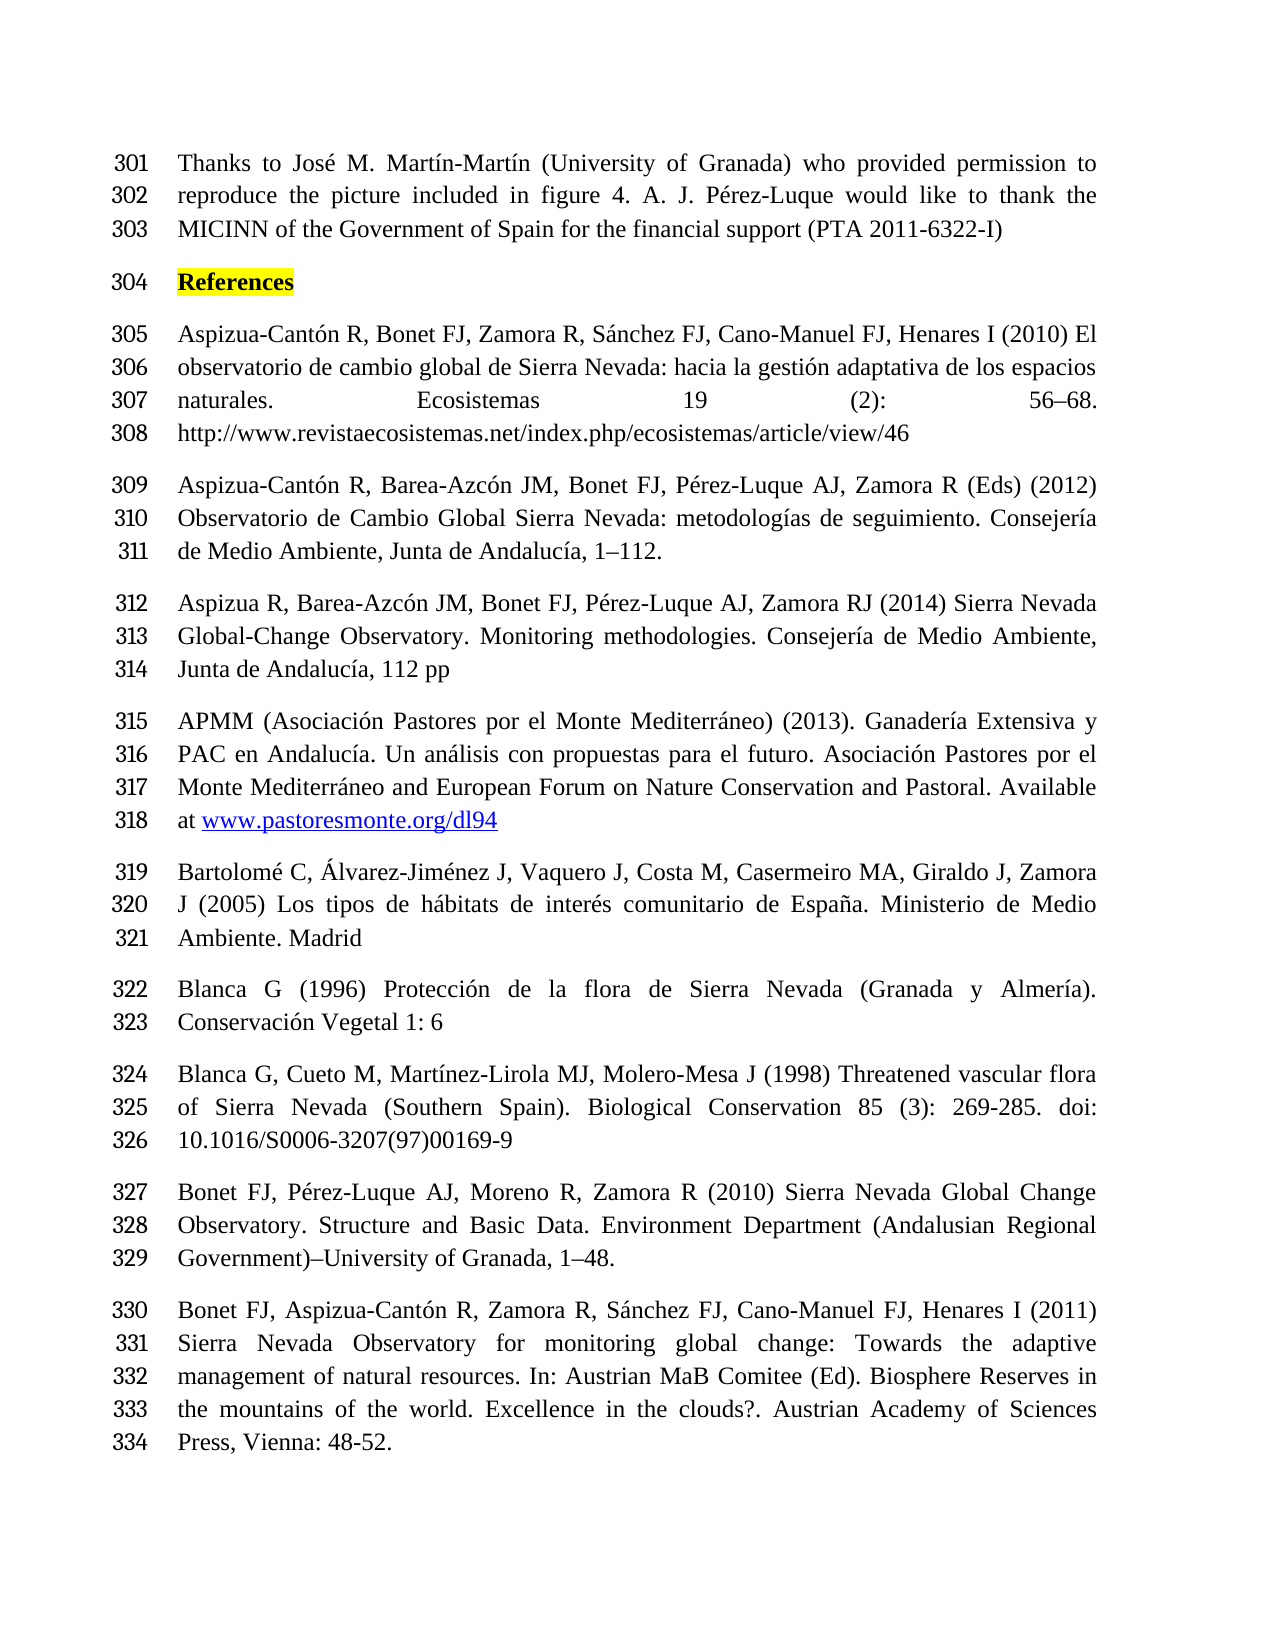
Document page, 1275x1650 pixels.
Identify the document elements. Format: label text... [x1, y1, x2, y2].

text Aspizua-Cantón R, Barea-Azcón JM, Bonet FJ, Pérez-Luque AJ, Zamora R (Eds) (2012) Observatorio de Cambio Global Sierra Nevada: metodologías de seguimiento. Consejería de Medio Ambiente, Junta de Andalucía, 1–112. [177, 470, 1098, 565]
text Blanca G (1996) Protección de la flora de Sierra Nevada (Granada y Almería). Conservación Vegetal 1: 6 [177, 974, 1098, 1036]
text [177, 148, 1098, 242]
text Bartolomé C, Álvarez-Jiménez J, Vaquero J, Costa M, Casermeiro MA, Giraldo J, Zamora J (2005) Los tipos de hábitats de interés comunitario de España. Ministerio de Medio Ambiente. Madrid [177, 857, 1098, 951]
text Bonet FJ, Pérez-Luque AJ, Moreno R, Zamora R (2010) Sierra Nevada Global Change Observatory. Structure and Basic Data. Environment Department (Andalusian Regional Government)–University of Granada, 1–48. [177, 1177, 1098, 1272]
text Bonet FJ, Aspizua-Cantón R, Zamora R, Sánchez FJ, Cano-Manuel FJ, Henares I (2011) Sierra Nevada Observatory for monitoring global change: Towards the adaptive management of natural resources. In: Austrian MaB Comitee (Ed). Biosphere Reserves in the mountains of the world. Excellence in the clouds?. Austrian Academy of Sciences Press, Vienna: 48-52. [177, 1295, 1098, 1456]
text Aspizua-Cantón R, Bonet FJ, Zamora R, Sánchez FJ, Cano-Manuel FJ, Henares I (2010) El observatorio de cambio global de Sierra Nevada: hacia la gestión adaptativa de los espacios naturales. Ecosistemas 19 (2): 56–68. http://www.revistaecosistemas.net/index.php/ecosistemas/article/view/46 [177, 319, 1098, 447]
text Aspizua R, Barea-Azcón JM, Bonet FJ, Pérez-Luque AJ, Zamora RJ (2014) Sierra Nevada Global-Change Observatory. Monitoring methodologies. Consejería de Medio Ambiente, Junta de Andalucía, 112 pp [177, 588, 1098, 683]
text Blanca G, Cueto M, Martínez-Lirola MJ, Molero-Mesa J (1998) Threatened vascular flora of Sierra Nevada (Southern Spain). Biological Conservation 85 (3): 269-285. doi: 10.1016/S0006-3207(97)00169-9 [177, 1059, 1098, 1154]
subtitle References [177, 267, 1098, 296]
text APMM (Asociación Pastores por el Monte Mediterráneo) (2013). Ganadería Extensiva y PAC en Andalucía. Un análisis con propuestas para el futuro. Asociación Pastores por el Monte Mediterráneo and European Forum on Nature Conservation and Pastoral. Available at www.pastoresmonte.org/dl94 [177, 706, 1098, 833]
